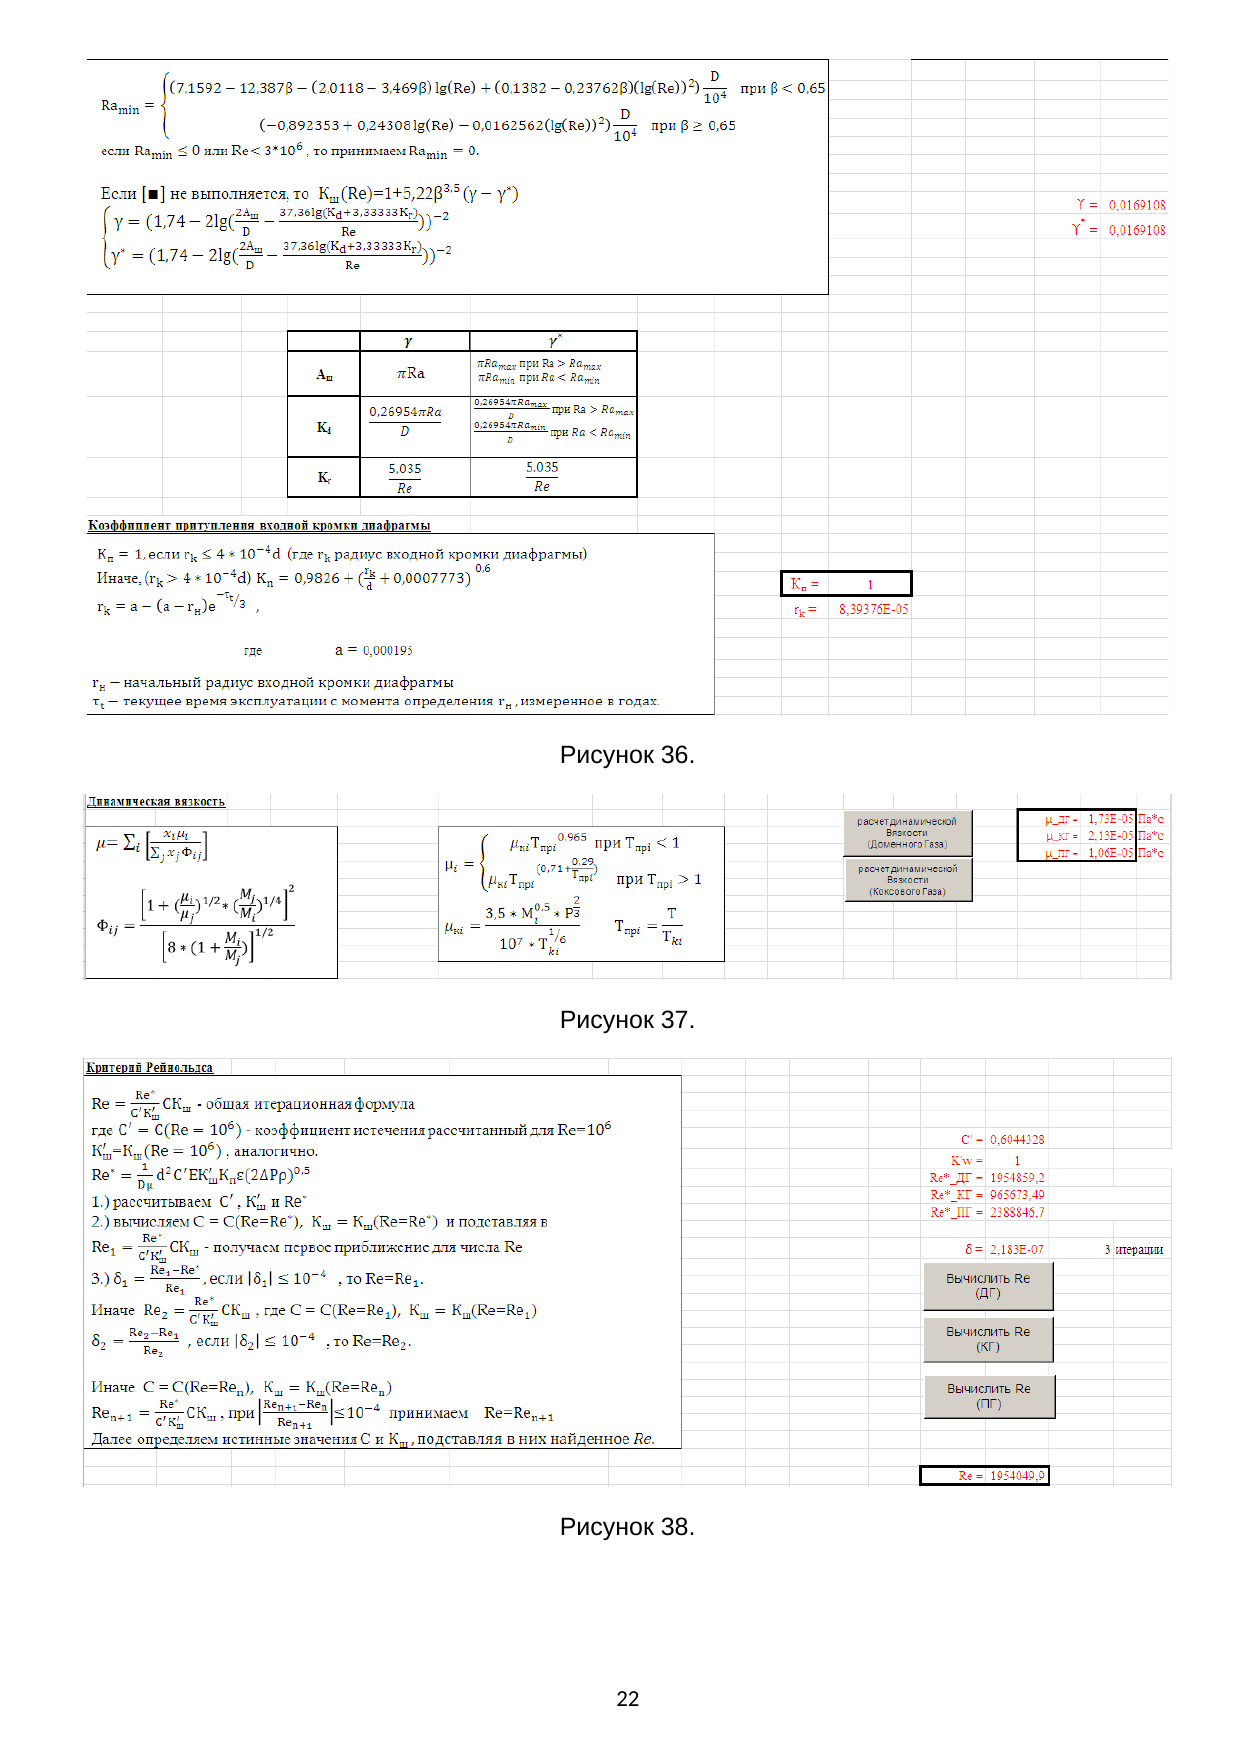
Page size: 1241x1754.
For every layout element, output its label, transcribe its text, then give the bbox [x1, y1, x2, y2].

text Рисунок 37. [74, 1005, 1181, 1033]
text Рисунок 36. [74, 740, 1181, 769]
picture [86, 59, 1169, 716]
picture [83, 1058, 1173, 1487]
picture [83, 794, 1173, 980]
text Рисунок 38. [74, 1512, 1181, 1540]
